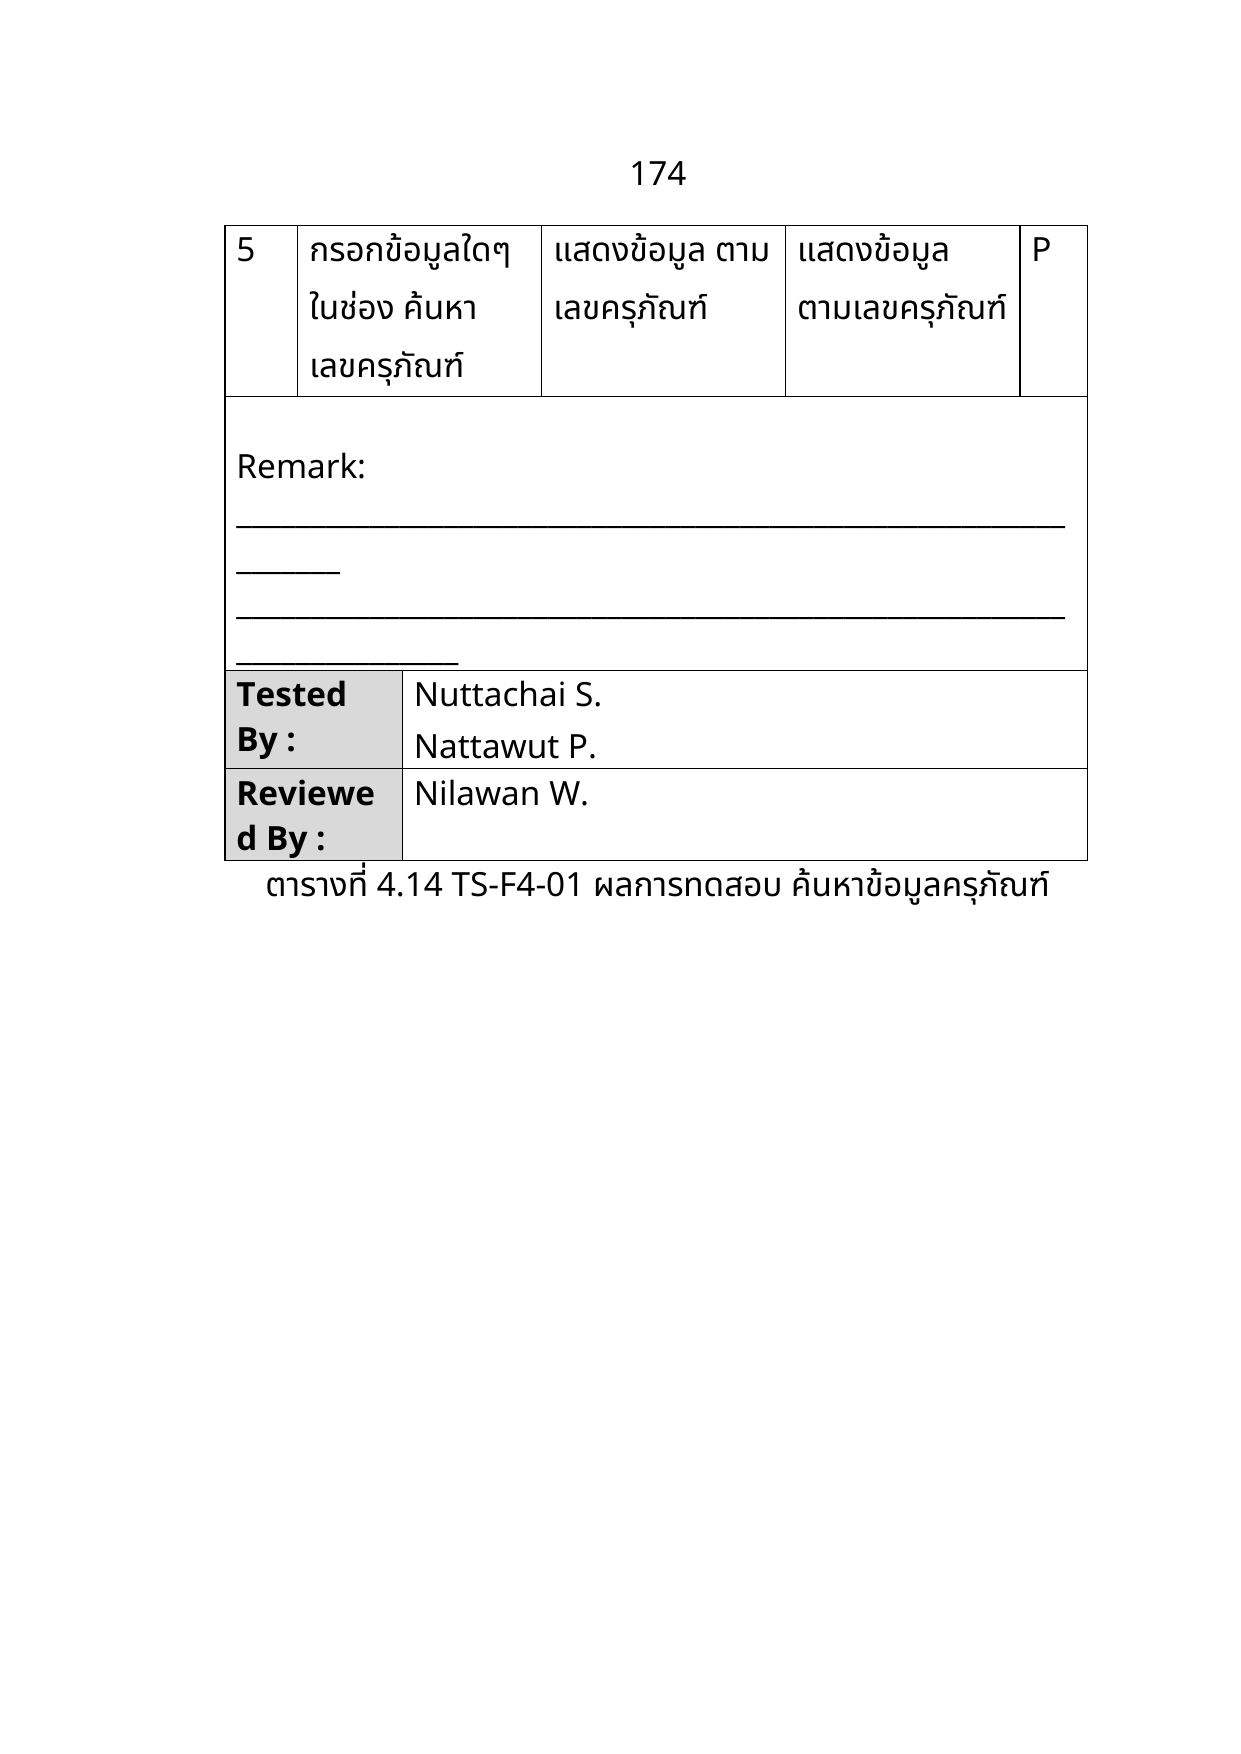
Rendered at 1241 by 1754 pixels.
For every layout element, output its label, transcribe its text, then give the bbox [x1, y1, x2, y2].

table_cell Nuttachai S. Nattawut P. [403, 671, 1087, 768]
text ตารางที่ 4.14 TS-F4-01 ผลการทดสอบ ค้นหาข้อมูลครุภัณฑ์ [225, 861, 1090, 912]
table_cell กรอกข้อมูลใดๆ ในช่อง ค้นหา เลขครุภัณฑ์ [298, 226, 541, 396]
table_cell แสดงข้อมูล ตามเลขครุภัณฑ์ [786, 226, 1019, 396]
table_cell แสดงข้อมูล ตามเลขครุภัณฑ์ [542, 226, 785, 396]
table_cell 5 [226, 226, 297, 396]
table_cell P [1021, 226, 1087, 396]
table_cell Reviewed By : [226, 769, 402, 860]
table_cell Tested By : [226, 671, 402, 768]
table_cell Remark: _______________________________________________________________ _______________________________________________________________________ [226, 397, 1087, 670]
table_cell Nilawan W. [403, 769, 1087, 860]
